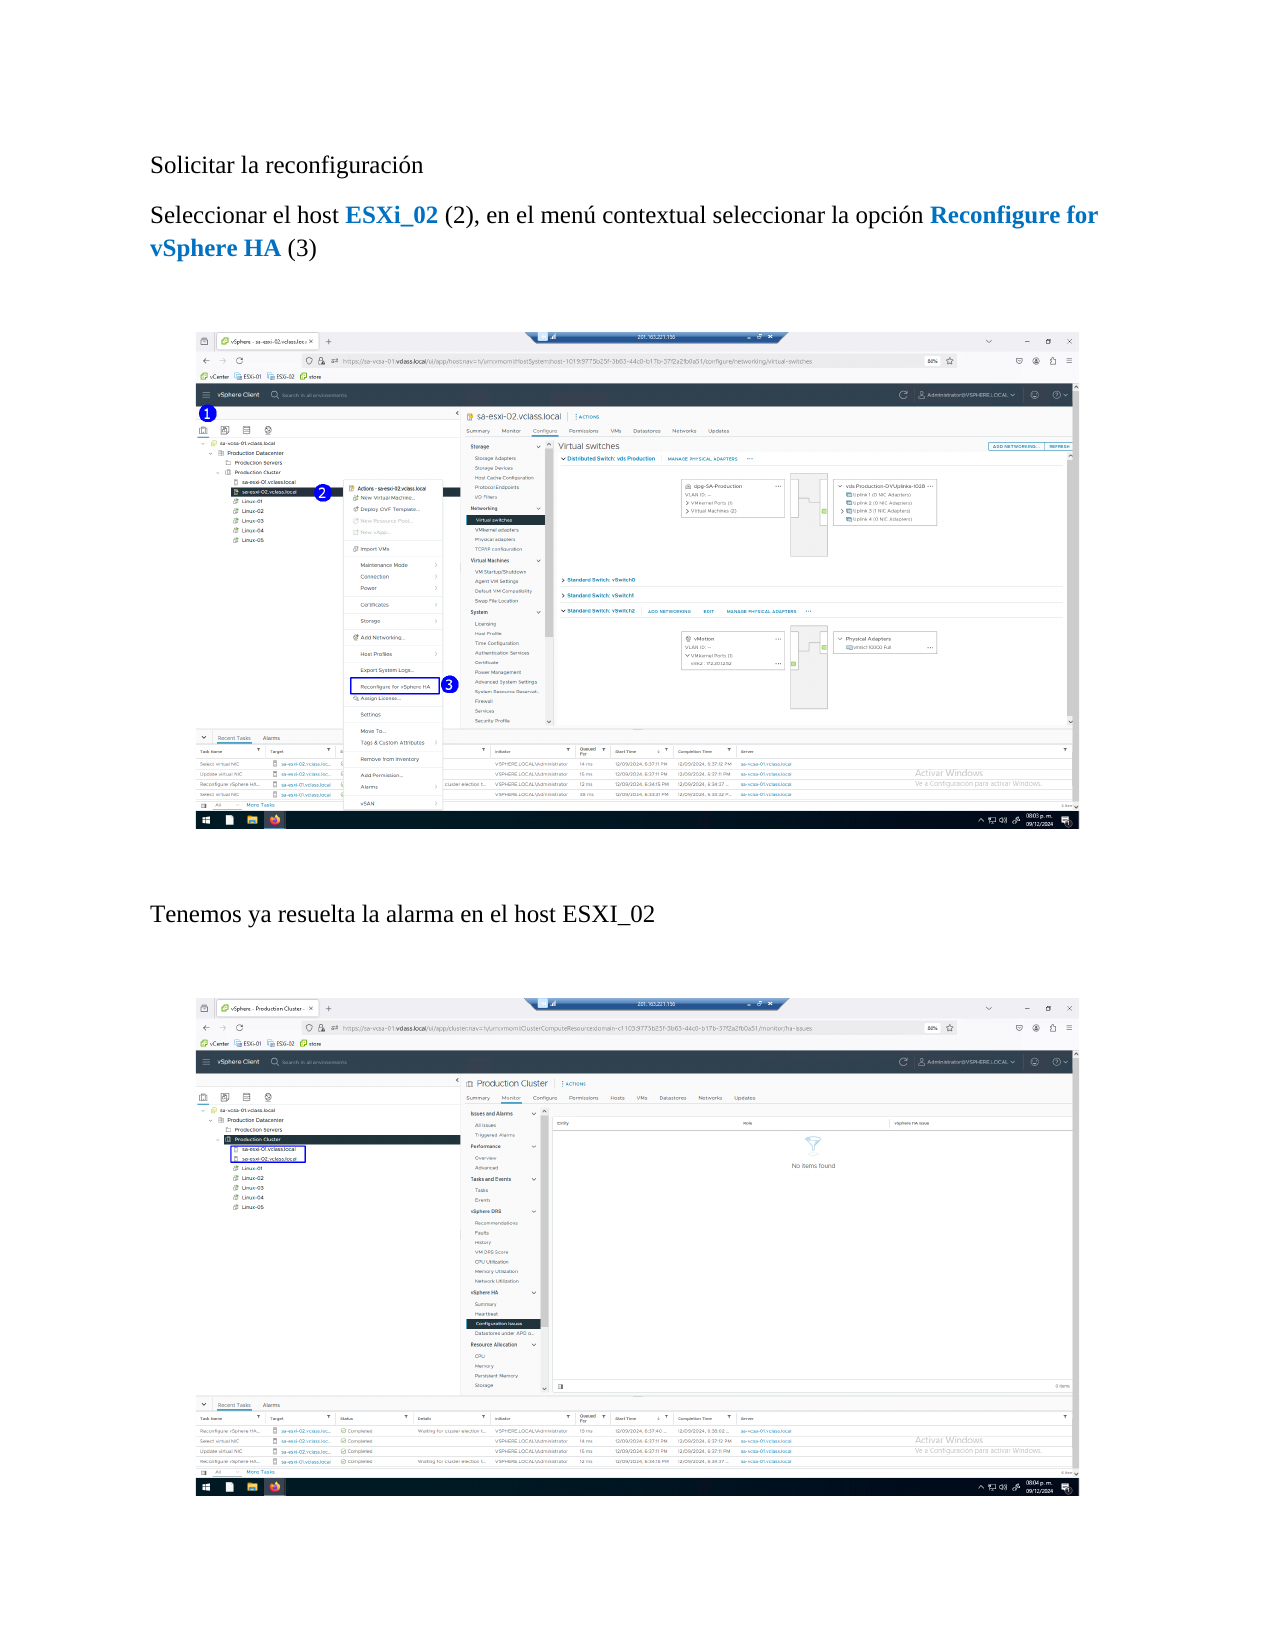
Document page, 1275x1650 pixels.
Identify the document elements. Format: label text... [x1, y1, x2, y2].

text Seleccionar el host ESXi_02 (2), en el menú contextual seleccionar la opción Reconfigure for vSphere HA (3) [150, 200, 1125, 261]
picture [195, 998, 1080, 1496]
text Tenemos ya resuelta la alarma en el host ESXI_02 [150, 899, 1125, 928]
picture [195, 332, 1080, 829]
text Solicitar la reconfiguración [150, 150, 1125, 179]
